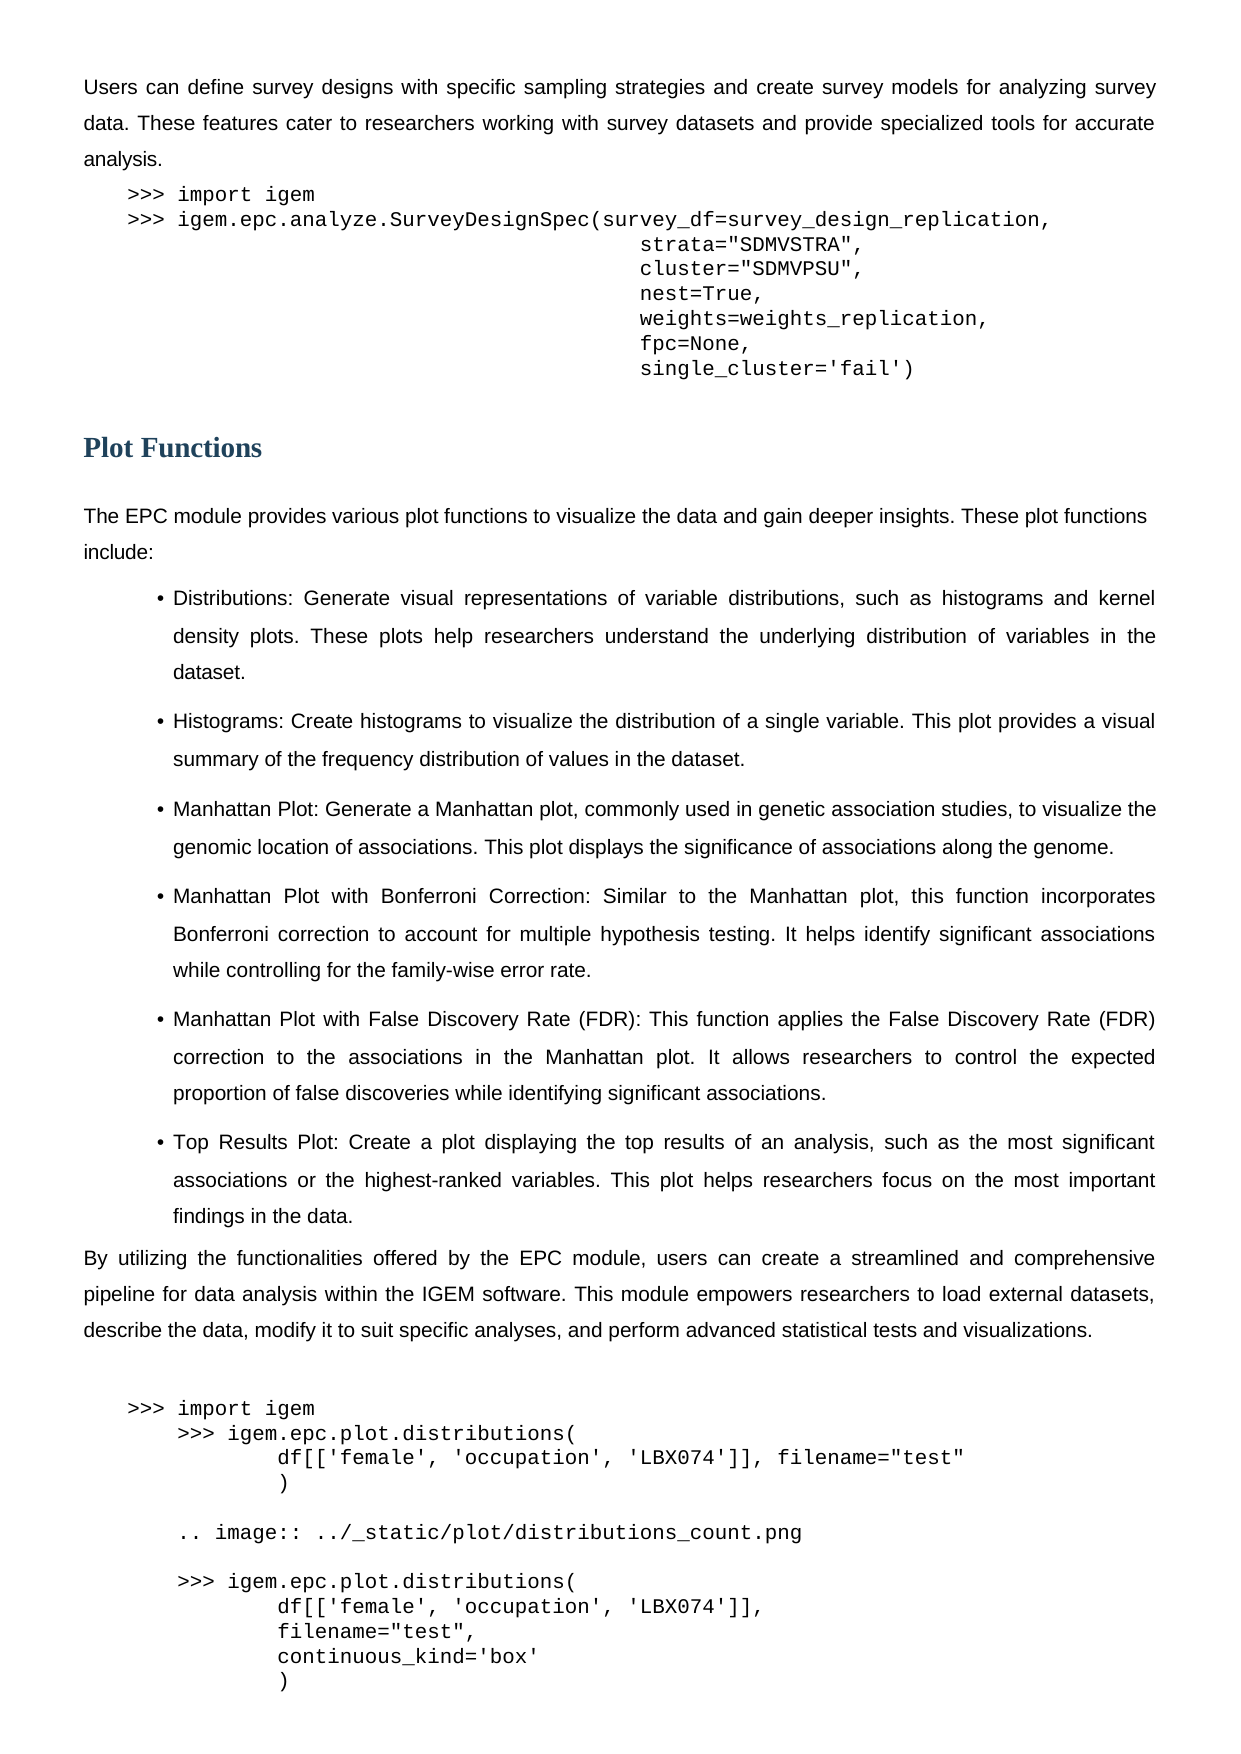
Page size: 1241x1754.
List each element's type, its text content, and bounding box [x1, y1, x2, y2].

text filename="test", [127, 1621, 1240, 1644]
text >>> import igem [127, 184, 1240, 208]
list Manhattan Plot with False Discovery Rate (FDR): This function applies the False Discovery Rate (FDR) correction to the associations in the Manhattan plot. It allows researchers to control the expected proportion of false discoveries while identifying significant associations. [154, 1007, 1157, 1104]
list Manhattan Plot with Bonferroni Correction: Similar to the Manhattan plot, this function incorporates Bonferroni correction to account for multiple hypothesis testing. It helps identify significant associations while controlling for the family-wise error rate. [154, 884, 1157, 982]
text .. image:: ../_static/plot/distributions_count.png [127, 1522, 1240, 1545]
text single_cluster='fail') [127, 357, 1240, 381]
text Users can define survey designs with specific sampling strategies and create survey models for analyzing survey data. These features cater to researchers working with survey datasets and provide specialized tools for accurate analysis. [83, 75, 1157, 171]
text cluster="SDMVPSU", [127, 258, 1240, 282]
text >>> igem.epc.plot.distributions( [127, 1423, 1240, 1446]
text fpc=None, [127, 333, 1240, 356]
text nest=True, [127, 283, 1240, 307]
text df[['female', 'occupation', 'LBX074']], [127, 1596, 1240, 1620]
text By utilizing the functionalities offered by the EPC module, users can create a streamlined and comprehensive pipeline for data analysis within the IGEM software. This module empowers researchers to load external datasets, describe the data, modify it to suit specific analyses, and perform advanced statistical tests and visualizations. [83, 1246, 1157, 1342]
list Manhattan Plot: Generate a Manhattan plot, commonly used in genetic association studies, to visualize the genomic location of associations. This plot displays the significance of associations along the genome. [154, 797, 1157, 858]
text >>> import igem [127, 1398, 1240, 1421]
text df[['female', 'occupation', 'LBX074']], filename="test" [127, 1447, 1240, 1471]
text ) [127, 1671, 1240, 1694]
text weights=weights_replication, [127, 308, 1240, 332]
text >>> igem.epc.plot.distributions( [127, 1571, 1240, 1595]
list Distributions: Generate visual representations of variable distributions, such as histograms and kernel density plots. These plots help researchers understand the underlying distribution of variables in the dataset. [154, 586, 1157, 683]
list Histograms: Create histograms to visualize the distribution of a single variable. This plot provides a visual summary of the frequency distribution of values in the dataset. [154, 709, 1157, 771]
list Top Results Plot: Create a plot displaying the top results of an analysis, such as the most significant associations or the highest-ranked variables. This plot helps researchers focus on the most important findings in the data. [154, 1130, 1157, 1227]
text continuous_kind='box' [127, 1646, 1240, 1669]
text >>> igem.epc.analyze.SurveyDesignSpec(survey_df=survey_design_replication, [127, 209, 1240, 232]
text strata="SDMVSTRA", [127, 233, 1240, 257]
text ) [127, 1472, 1240, 1496]
text The EPC module provides various plot functions to visualize the data and gain deeper insights. These plot functions include: [83, 504, 1157, 564]
